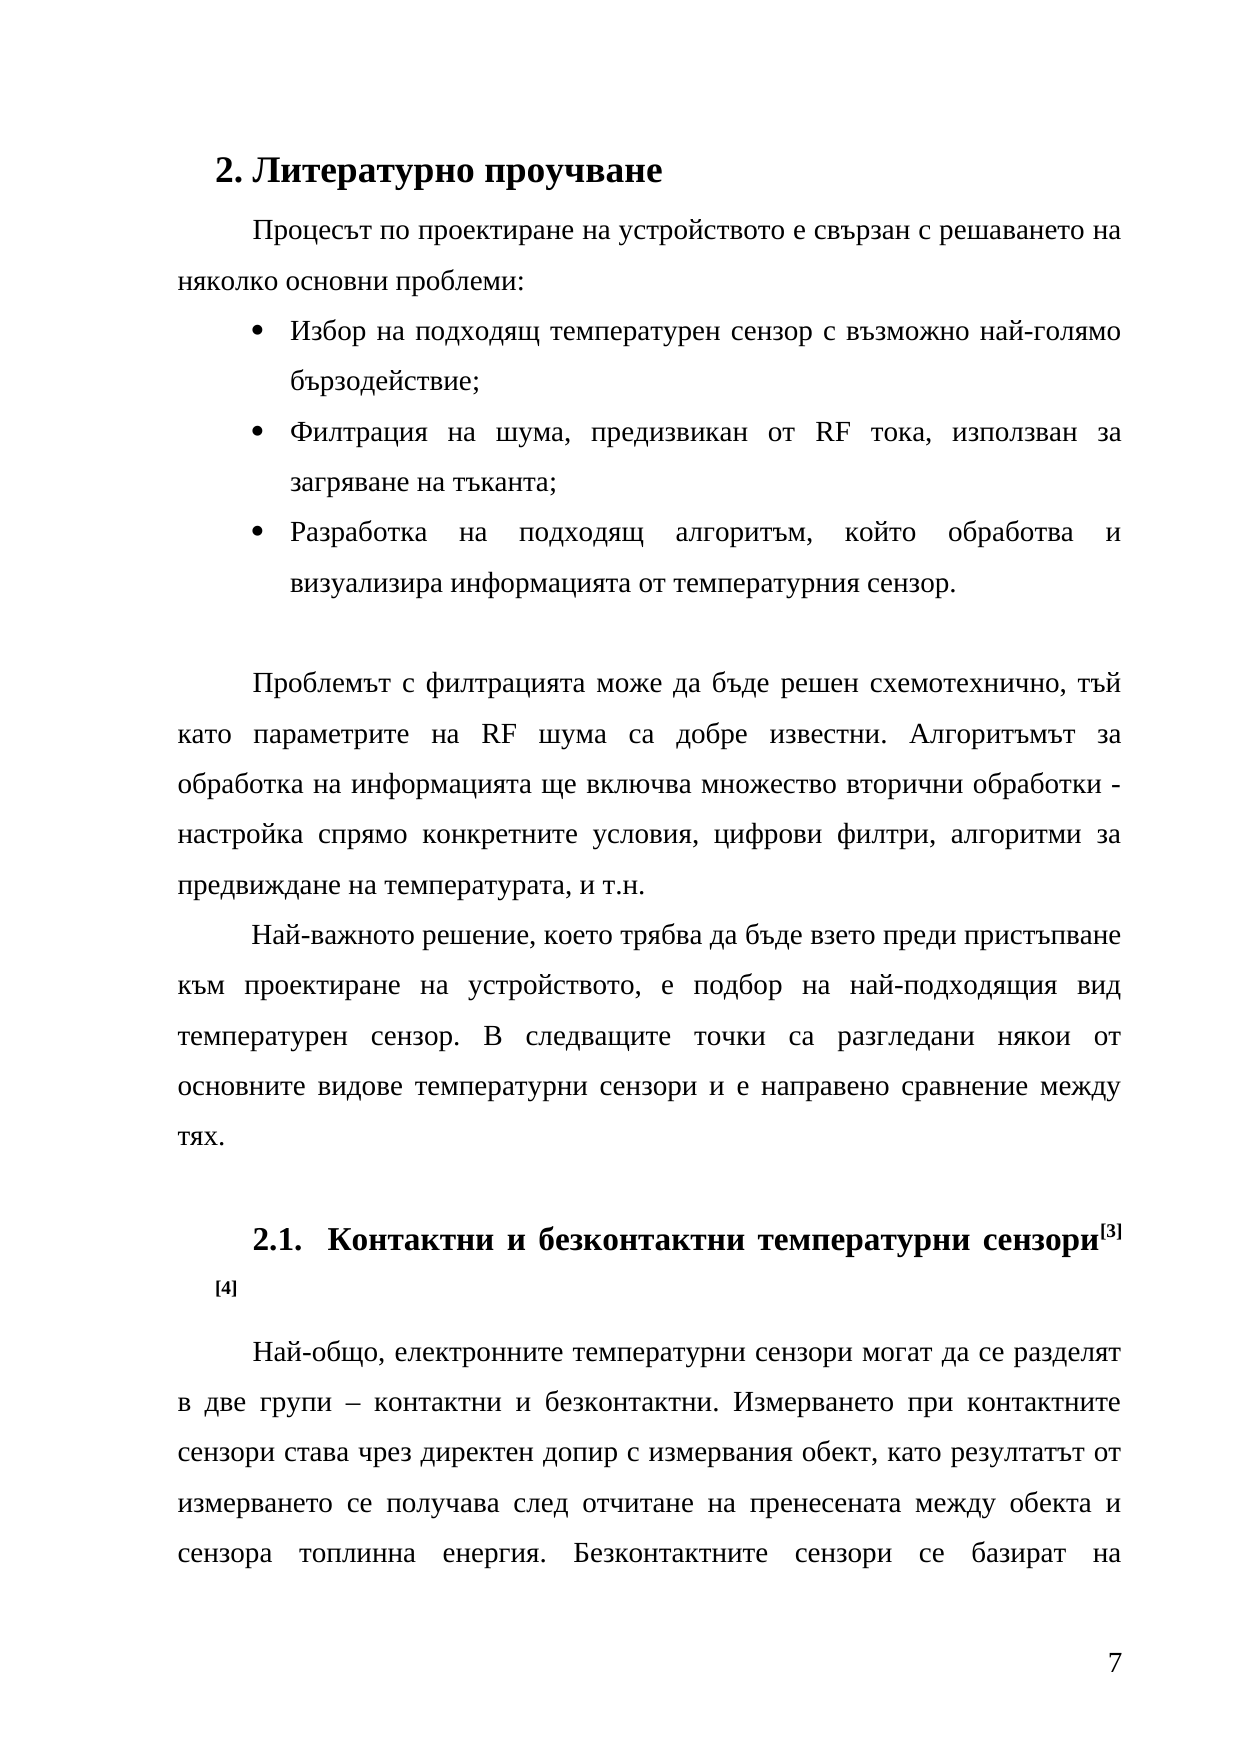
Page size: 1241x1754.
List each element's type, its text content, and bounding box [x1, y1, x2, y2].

text Най-важното решение, което трябва да бъде взето преди пристъпване към проектиране на устройството, е подбор на най-подходящия вид температурен сензор. В следващите точки са разгледани някои от основните видове температурни сензори и е направено сравнение между тях. [177, 917, 1122, 1152]
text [177, 1334, 1122, 1569]
subtitle Литературно проучване [215, 148, 1122, 191]
list Избор на подходящ температурен сензор с възможно най-голямо бързодействие; [252, 313, 1122, 397]
text Процесът по проектиране на устройството е свързан с решаването на няколко основни проблеми: [177, 212, 1122, 296]
text Проблемът с филтрацията може да бъде решен схемотехнично, тъй като параметрите на RF шума са добре известни. Алгоритъмът за обработка на информацията ще включва множество вторични обработки - настройка спрямо конкретните условия, цифрови филтри, алгоритми за предвиждане на температурата, и т.н. [177, 666, 1122, 900]
list Филтрация на шума, предизвикан от RF тока, използван за загряване на тъканта; [252, 414, 1122, 498]
subtitle Контактни и безконтактни температурни сензори[3][4] [215, 1219, 1122, 1315]
list Разработка на подходящ алгоритъм, който обработва и визуализира информацията от температурния сензор. [252, 514, 1122, 598]
